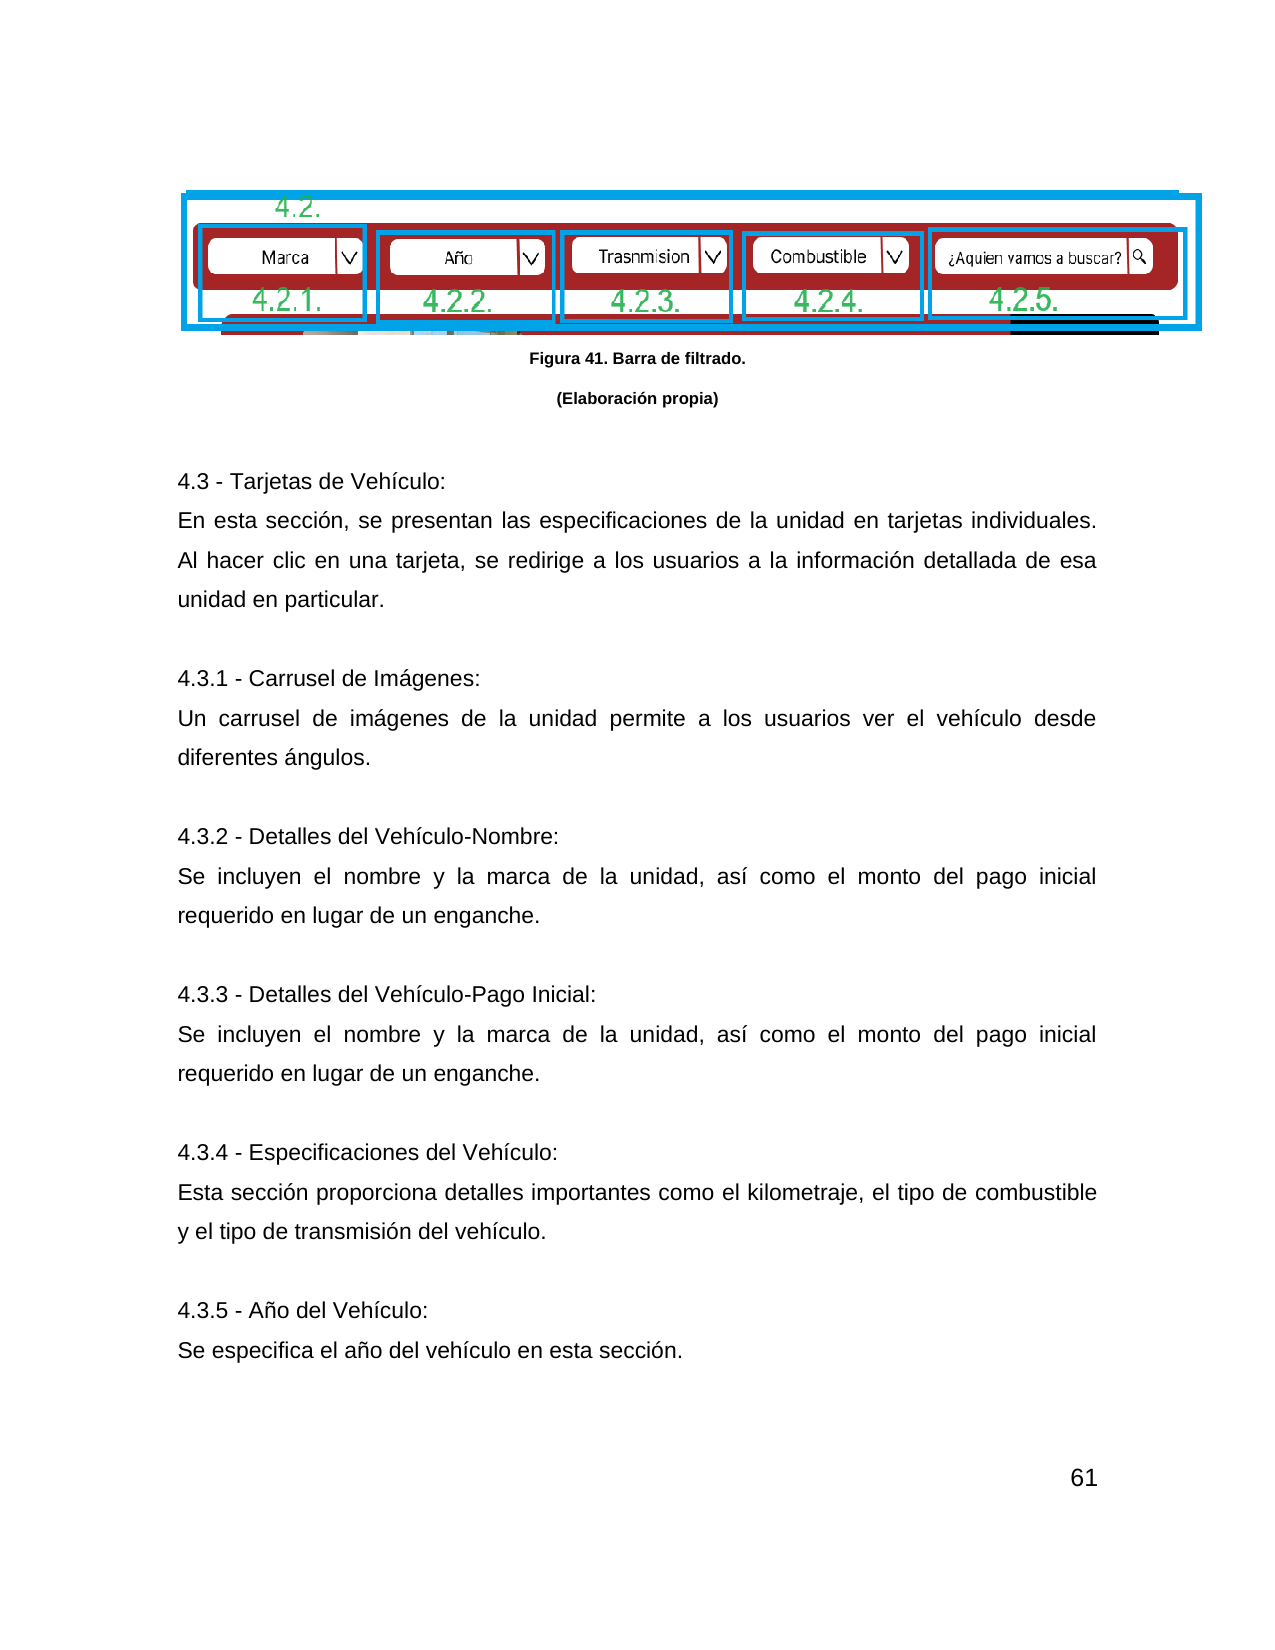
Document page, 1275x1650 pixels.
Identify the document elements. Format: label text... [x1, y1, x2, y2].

picture [203, 229, 362, 317]
text Se especifica el año del vehículo en esta sección. [177, 1337, 1098, 1363]
text 4.3.1 - Carrusel de Imágenes: [177, 665, 1098, 692]
text Figura 41. Barra de filtrado. [177, 348, 1098, 368]
text Un carrusel de imágenes de la unidad permite a los usuarios ver el vehículo desde diferentes ángulos. [177, 705, 1098, 771]
text En esta sección, se presentan las especificaciones de la unidad en tarjetas individuales. Al hacer clic en una tarjeta, se redirige a los usuarios a la información detallada de esa unidad en particular. [177, 507, 1098, 613]
text 4.3.2 - Detalles del Vehículo-Nombre: [177, 823, 1098, 850]
text Se incluyen el nombre y la marca de la unidad, así como el monto del pago inicial requerido en lugar de un enganche. [177, 1021, 1098, 1087]
text (Elaboración propia) [177, 388, 1098, 408]
text 4.3.3 - Detalles del Vehículo-Pago Inicial: [177, 981, 1098, 1008]
text 4.3 - Tarjetas de Vehículo: [177, 468, 1098, 494]
text Se incluyen el nombre y la marca de la unidad, así como el monto del pago inicial requerido en lugar de un enganche. [177, 863, 1098, 929]
text 4.3.5 - Año del Vehículo: [177, 1297, 1098, 1323]
picture [177, 190, 1204, 335]
picture [188, 196, 1195, 323]
text Esta sección proporciona detalles importantes como el kilometraje, el tipo de combustible y el tipo de transmisión del vehículo. [177, 1179, 1098, 1244]
picture [381, 236, 551, 319]
text 4.3.4 - Especificaciones del Vehículo: [177, 1139, 1098, 1166]
picture [565, 236, 728, 318]
